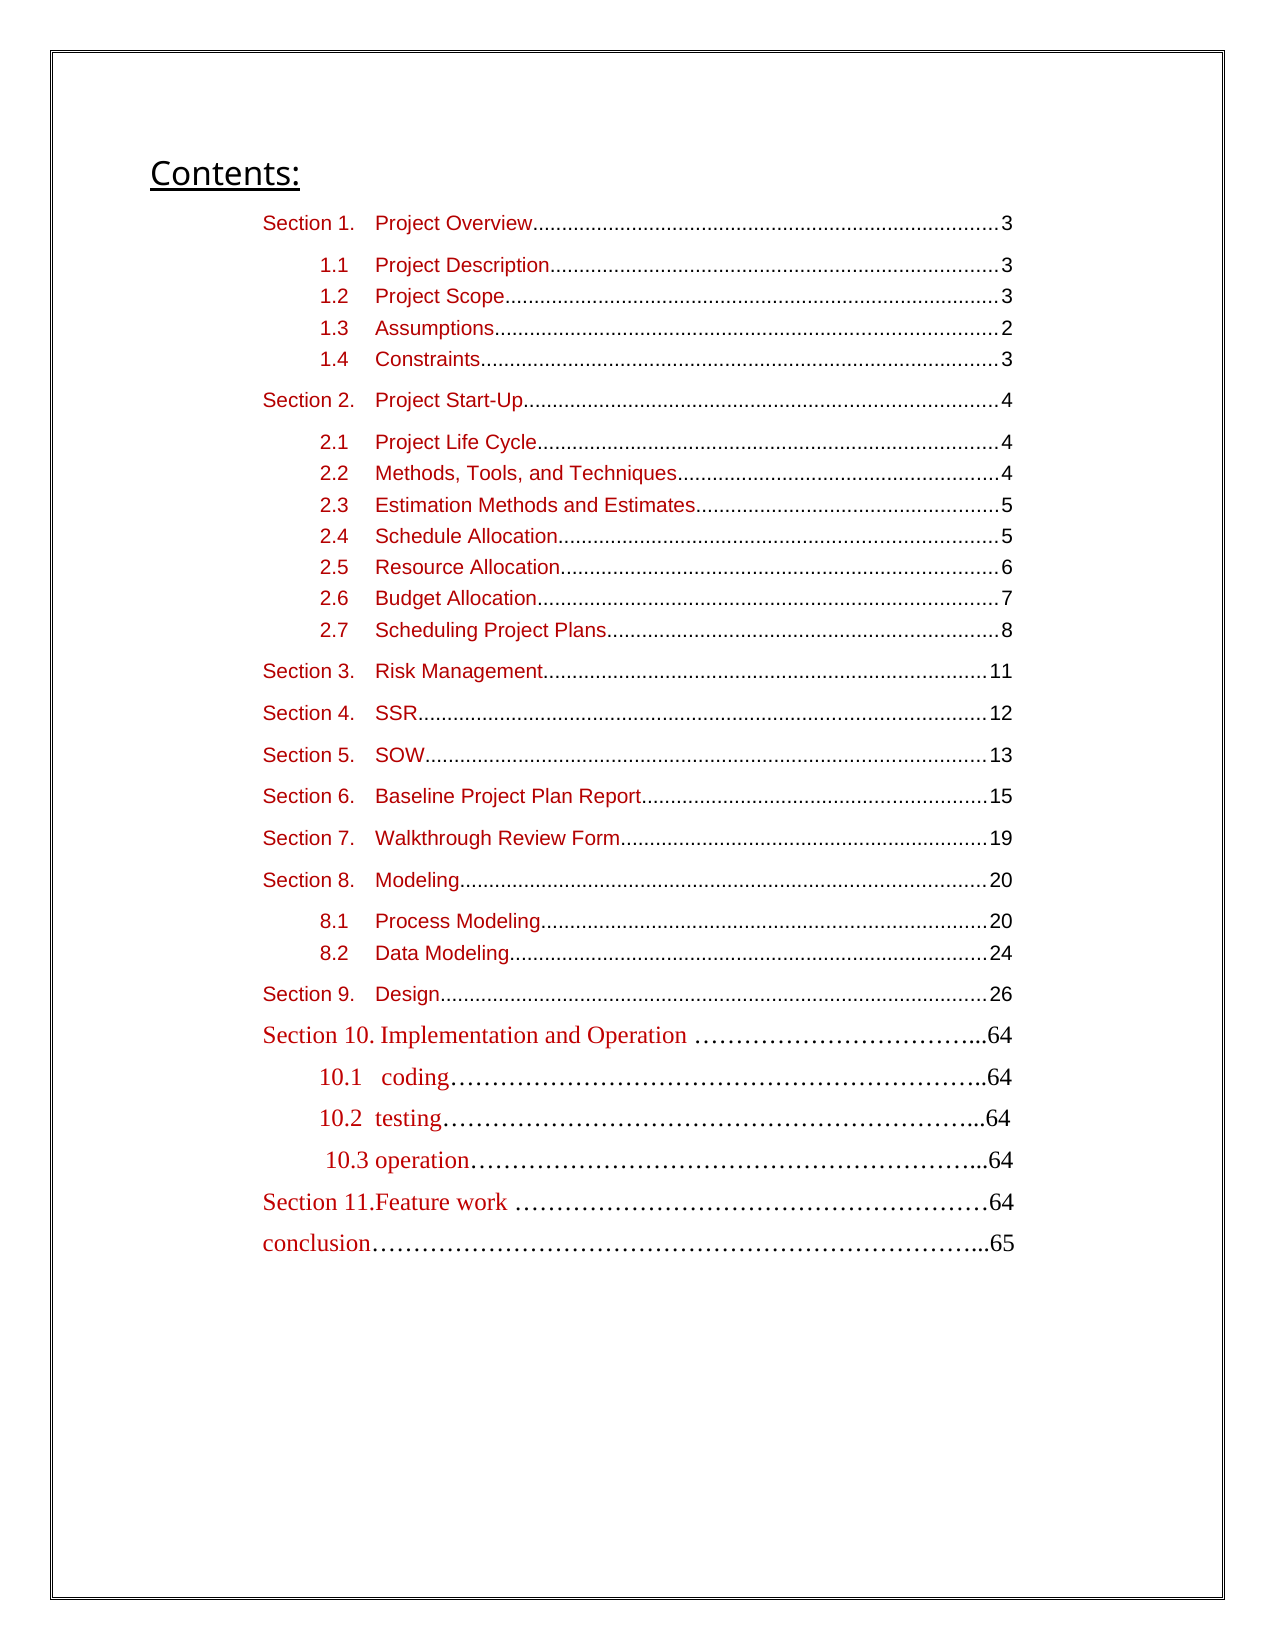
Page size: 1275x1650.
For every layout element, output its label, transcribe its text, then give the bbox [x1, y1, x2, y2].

text 2.7 Scheduling Project Plans 8 [319, 612, 1125, 643]
text 8.1 Process Modeling 20 [319, 904, 1125, 935]
text Contents: [150, 150, 1125, 195]
text 1.3 Assumptions 2 [319, 310, 1125, 341]
text Section 6. Baseline Project Plan Report 15 [262, 779, 1125, 810]
text 10.2 testing………………………………………………………...64 [262, 1102, 1125, 1133]
text Section 7. Walkthrough Review Form 19 [262, 820, 1125, 852]
text Section 3. Risk Management 11 [262, 654, 1125, 685]
text conclusion………………………………………………………………...65 [262, 1227, 1125, 1258]
text Section 9. Design 26 [262, 977, 1125, 1008]
text 8.2 Data Modeling 24 [319, 935, 1125, 966]
text Section 11.Feature work …………………………………………………64 [262, 1185, 1125, 1216]
text Section 1. Project Overview 3 [262, 206, 1125, 237]
text Section 10. Implementation and Operation ……………………………...64 [262, 1018, 1125, 1049]
text Section 8. Modeling 20 [262, 862, 1125, 893]
text 1.4 Constraints 3 [319, 341, 1125, 372]
text 10.3 operation……………………………………………………...64 [262, 1143, 1125, 1174]
text 1.2 Project Scope 3 [319, 279, 1125, 310]
text Section 2. Project Start-Up 4 [262, 383, 1125, 414]
text 2.3 Estimation Methods and Estimates 5 [319, 487, 1125, 518]
text 10.1 coding………………………………………………………..64 [262, 1060, 1125, 1091]
text 2.6 Budget Allocation 7 [319, 581, 1125, 612]
text 2.5 Resource Allocation 6 [319, 549, 1125, 581]
text 1.1 Project Description 3 [319, 247, 1125, 279]
text Section 4. SSR 12 [262, 695, 1125, 727]
text 2.1 Project Life Cycle 4 [319, 424, 1125, 456]
text 2.4 Schedule Allocation 5 [319, 518, 1125, 549]
text Section 5. SOW 13 [262, 737, 1125, 768]
text 2.2 Methods, Tools, and Techniques 4 [319, 456, 1125, 487]
